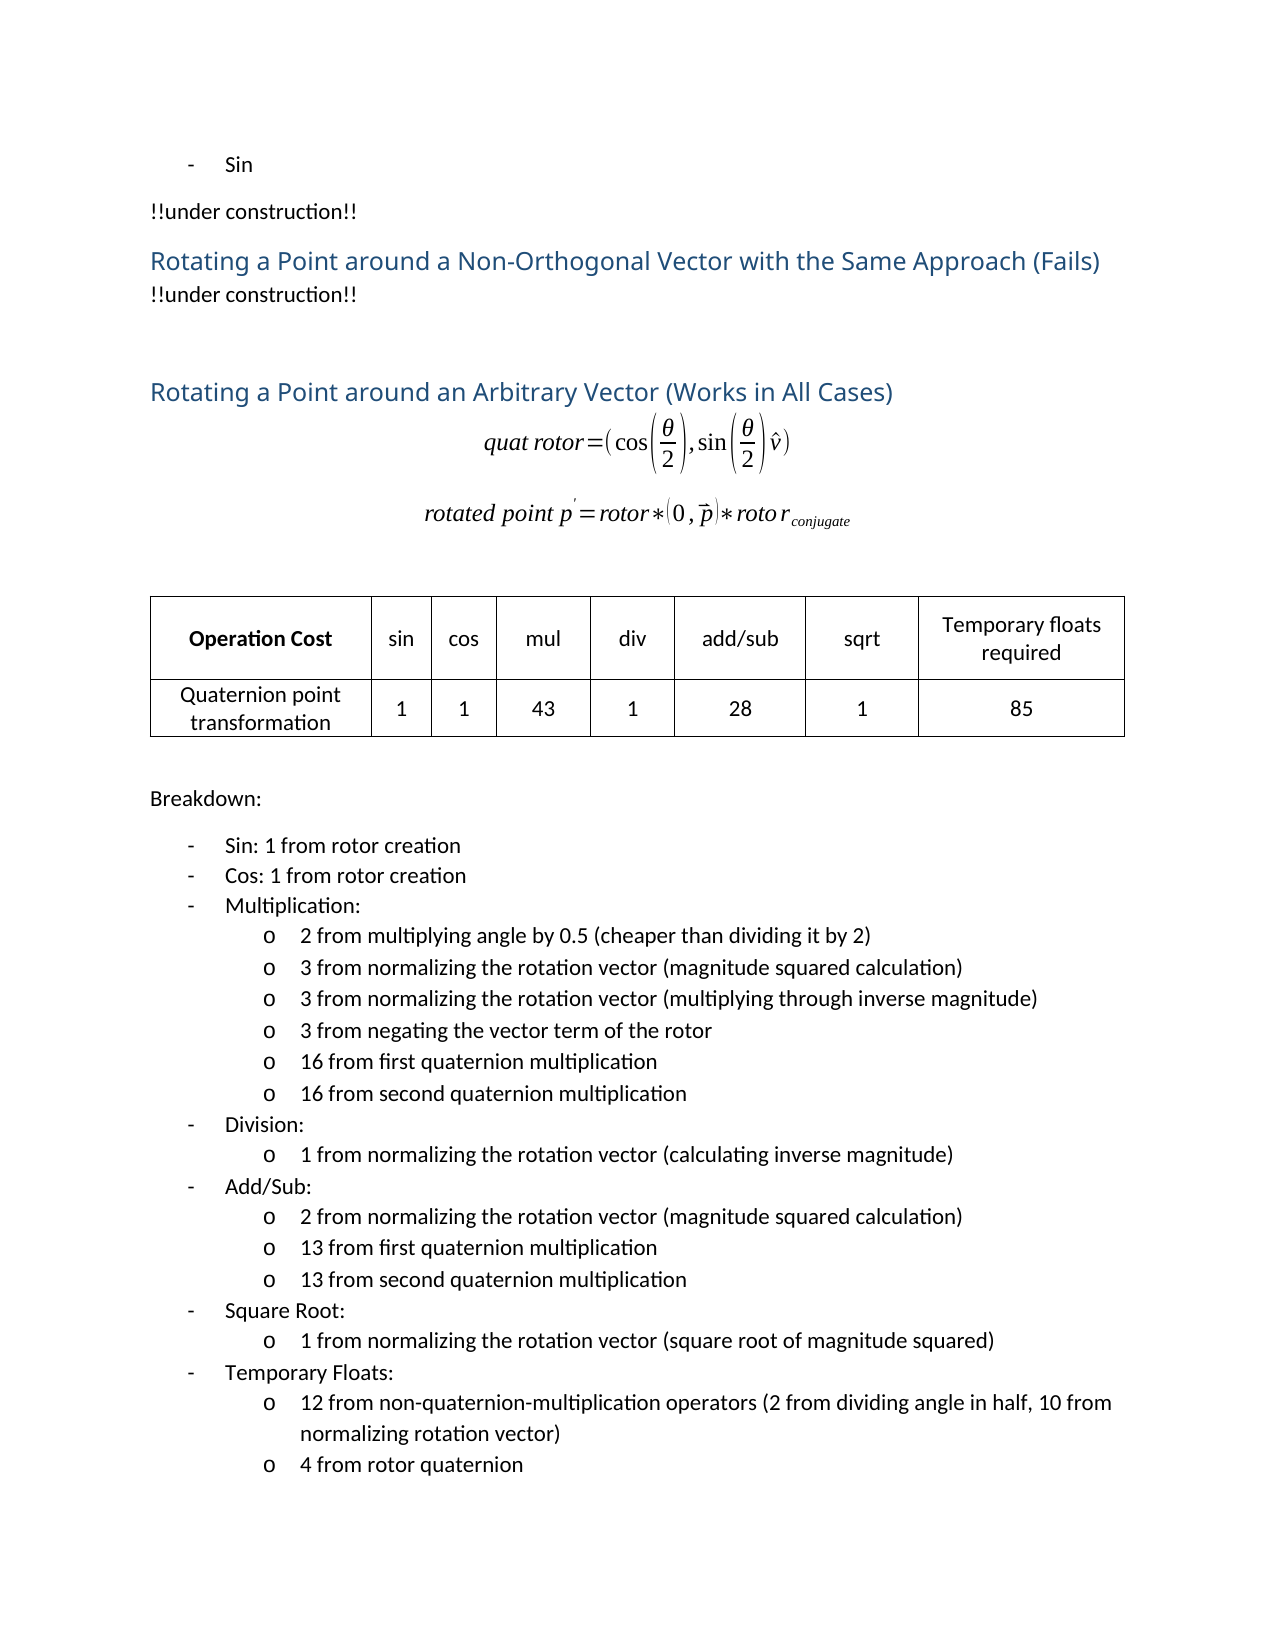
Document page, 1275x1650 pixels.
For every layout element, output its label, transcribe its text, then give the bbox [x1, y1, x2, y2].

table_header cos [432, 597, 496, 679]
table_header sin [372, 597, 431, 679]
text !!under construction!! [150, 197, 1125, 225]
list Cos: 1 from rotor creation [187, 861, 1125, 889]
table_header Operation Cost [151, 597, 371, 679]
table_header mul [497, 597, 590, 679]
table_cell 1 [432, 680, 496, 736]
list 13 from first quaternion multiplication [262, 1233, 1125, 1263]
table_header sqrt [806, 597, 918, 679]
list Division: [187, 1110, 1125, 1138]
list Add/Sub: [187, 1172, 1125, 1200]
list 1 from normalizing the rotation vector (square root of magnitude squared) [262, 1327, 1125, 1356]
table_cell 1 [806, 680, 918, 736]
list 13 from second quaternion multiplication [262, 1265, 1125, 1294]
list 3 from negating the vector term of the rotor [262, 1016, 1125, 1045]
table_header add/sub [675, 597, 805, 679]
table_cell 28 [675, 680, 805, 736]
list 2 from multiplying angle by 0.5 (cheaper than dividing it by 2) [262, 921, 1125, 951]
table_cell 1 [591, 680, 674, 736]
list 16 from first quaternion multiplication [262, 1047, 1125, 1076]
list Multiplication: [187, 891, 1125, 919]
list 2 from normalizing the rotation vector (magnitude squared calculation) [262, 1202, 1125, 1231]
table_cell Quaternion point transformation [151, 680, 371, 736]
subtitle Rotating a Point around an Arbitrary Vector (Works in All Cases) [150, 374, 1125, 408]
table_cell 1 [372, 680, 431, 736]
list 12 from non-quaternion-multiplication operators (2 from dividing angle in half, 10 from normalizing rotation vector) [262, 1388, 1125, 1448]
list 3 from normalizing the rotation vector (multiplying through inverse magnitude) [262, 984, 1125, 1013]
table_header div [591, 597, 674, 679]
list 3 from normalizing the rotation vector (magnitude squared calculation) [262, 953, 1125, 982]
text Breakdown: [150, 784, 1125, 812]
table_cell 43 [497, 680, 590, 736]
table_cell 85 [919, 680, 1124, 736]
list Sin [187, 150, 1125, 178]
subtitle Rotating a Point around a Non-Orthogonal Vector with the Same Approach (Fails) [150, 244, 1125, 278]
list Square Root: [187, 1296, 1125, 1324]
list 4 from rotor quaternion [262, 1450, 1125, 1479]
list 16 from second quaternion multiplication [262, 1079, 1125, 1108]
list Temporary Floats: [187, 1358, 1125, 1386]
text !!under construction!! [150, 281, 1125, 308]
list 1 from normalizing the rotation vector (calculating inverse magnitude) [262, 1140, 1125, 1169]
table_header Temporary floats required [919, 597, 1124, 679]
list Sin: 1 from rotor creation [187, 831, 1125, 859]
